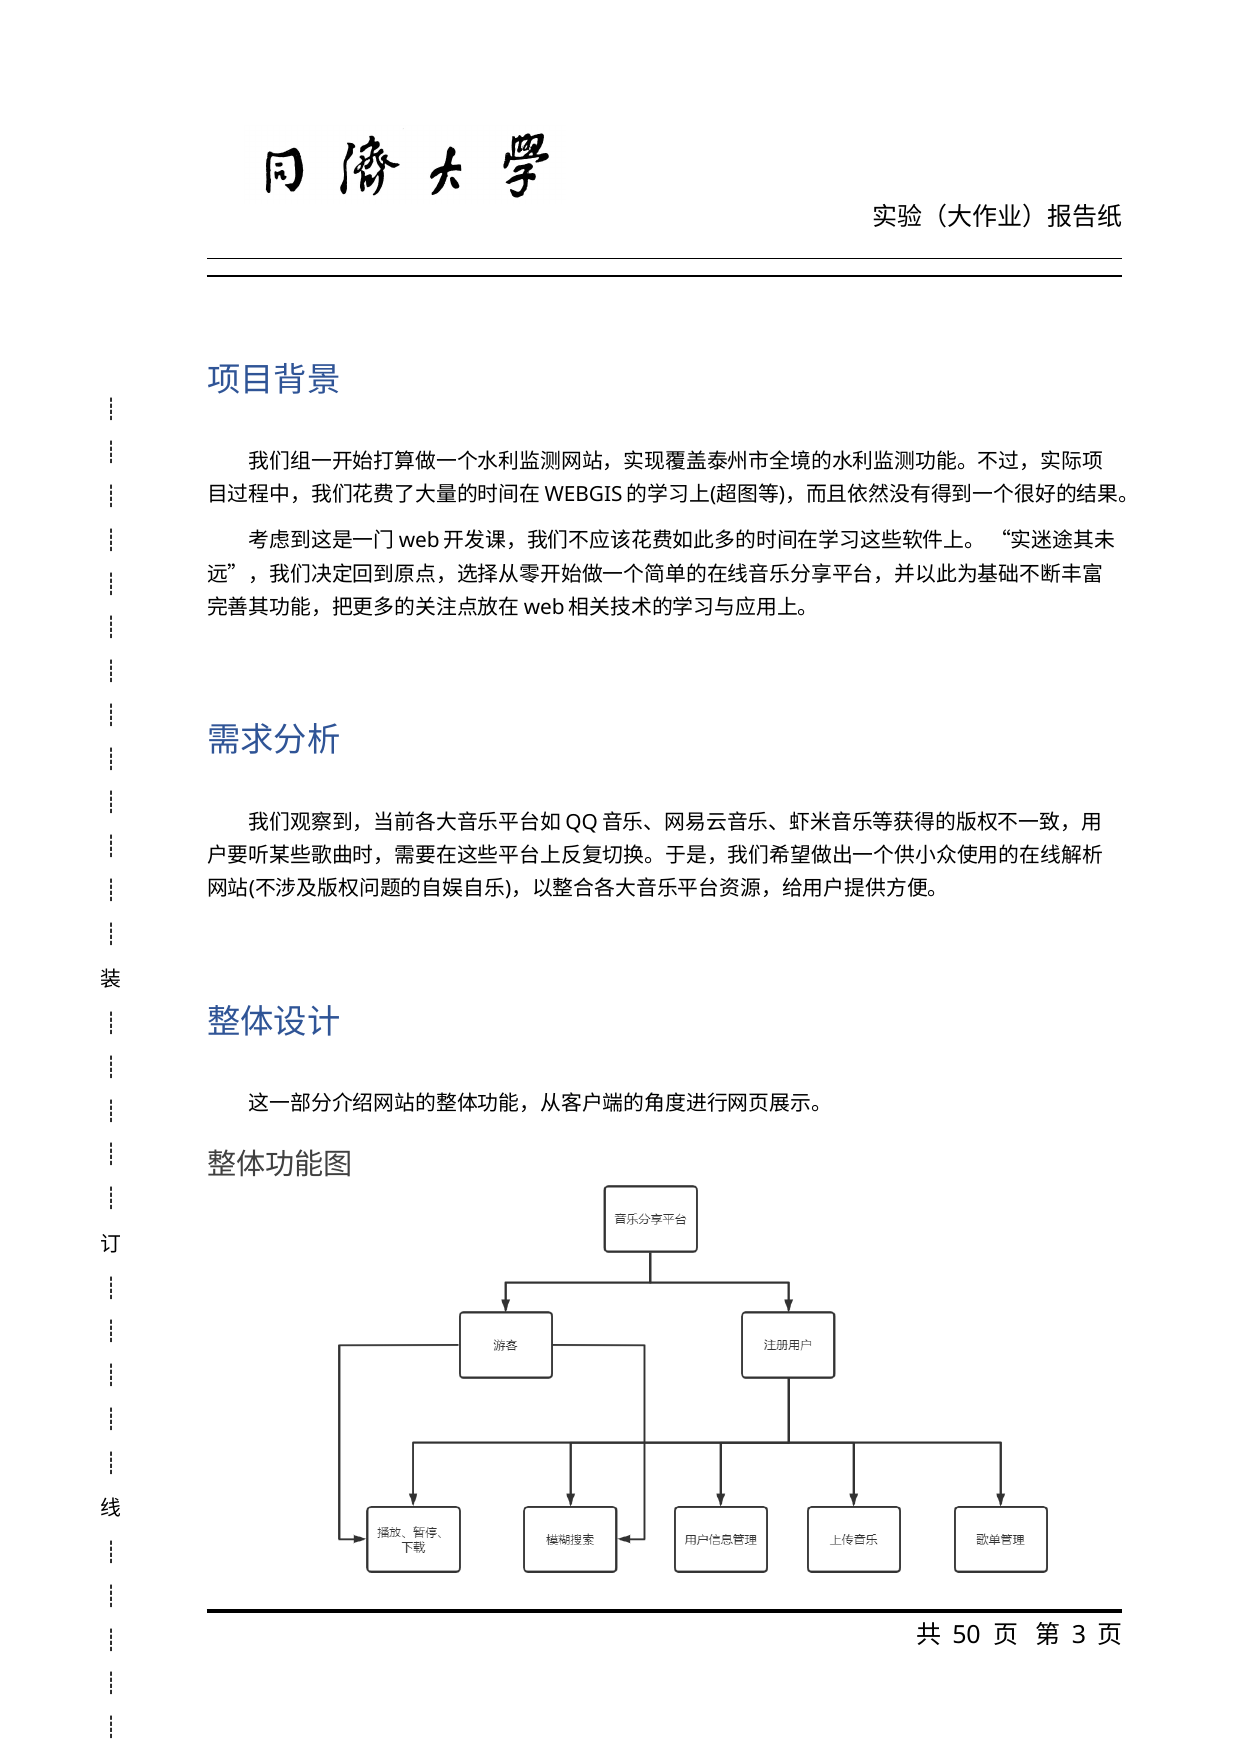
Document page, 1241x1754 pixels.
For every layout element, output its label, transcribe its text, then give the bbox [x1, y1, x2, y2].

text 我们观察到，当前各大音乐平台如QQ音乐、网易云音乐、虾米音乐等获得的版权不一致，用户要听某些歌曲时，需要在这些平台上反复切换。于是，我们希望做出一个供小众使用的在线解析网站(不涉及版权问题的自娱自乐)，以整合各大音乐平台资源，给用户提供方便。 [207, 805, 1122, 902]
subtitle 整体设计 [207, 994, 1122, 1043]
text 我们组一开始打算做一个水利监测网站，实现覆盖泰州市全境的水利监测功能。不过，实际项目过程中，我们花费了大量的时间在WEBGIS的学习上(超图等)，而且依然没有得到一个很好的结果。 [207, 444, 1122, 508]
subtitle 需求分析 [207, 713, 1122, 761]
text 考虑到这是一门web开发课，我们不应该花费如此多的时间在学习这些软件上。 “实迷途其未远”，我们决定回到原点，选择从零开始做一个简单的在线音乐分享平台，并以此为基础不断丰富完善其功能，把更多的关注点放在web相关技术的学习与应用上。 [207, 523, 1122, 620]
picture [244, 125, 567, 204]
subtitle 整体功能图 [207, 1141, 1122, 1183]
picture [295, 1182, 1076, 1596]
text 这一部分介绍网站的整体功能，从客户端的角度进行网页展示。 [207, 1086, 1122, 1117]
subtitle 项目背景 [207, 352, 1122, 401]
